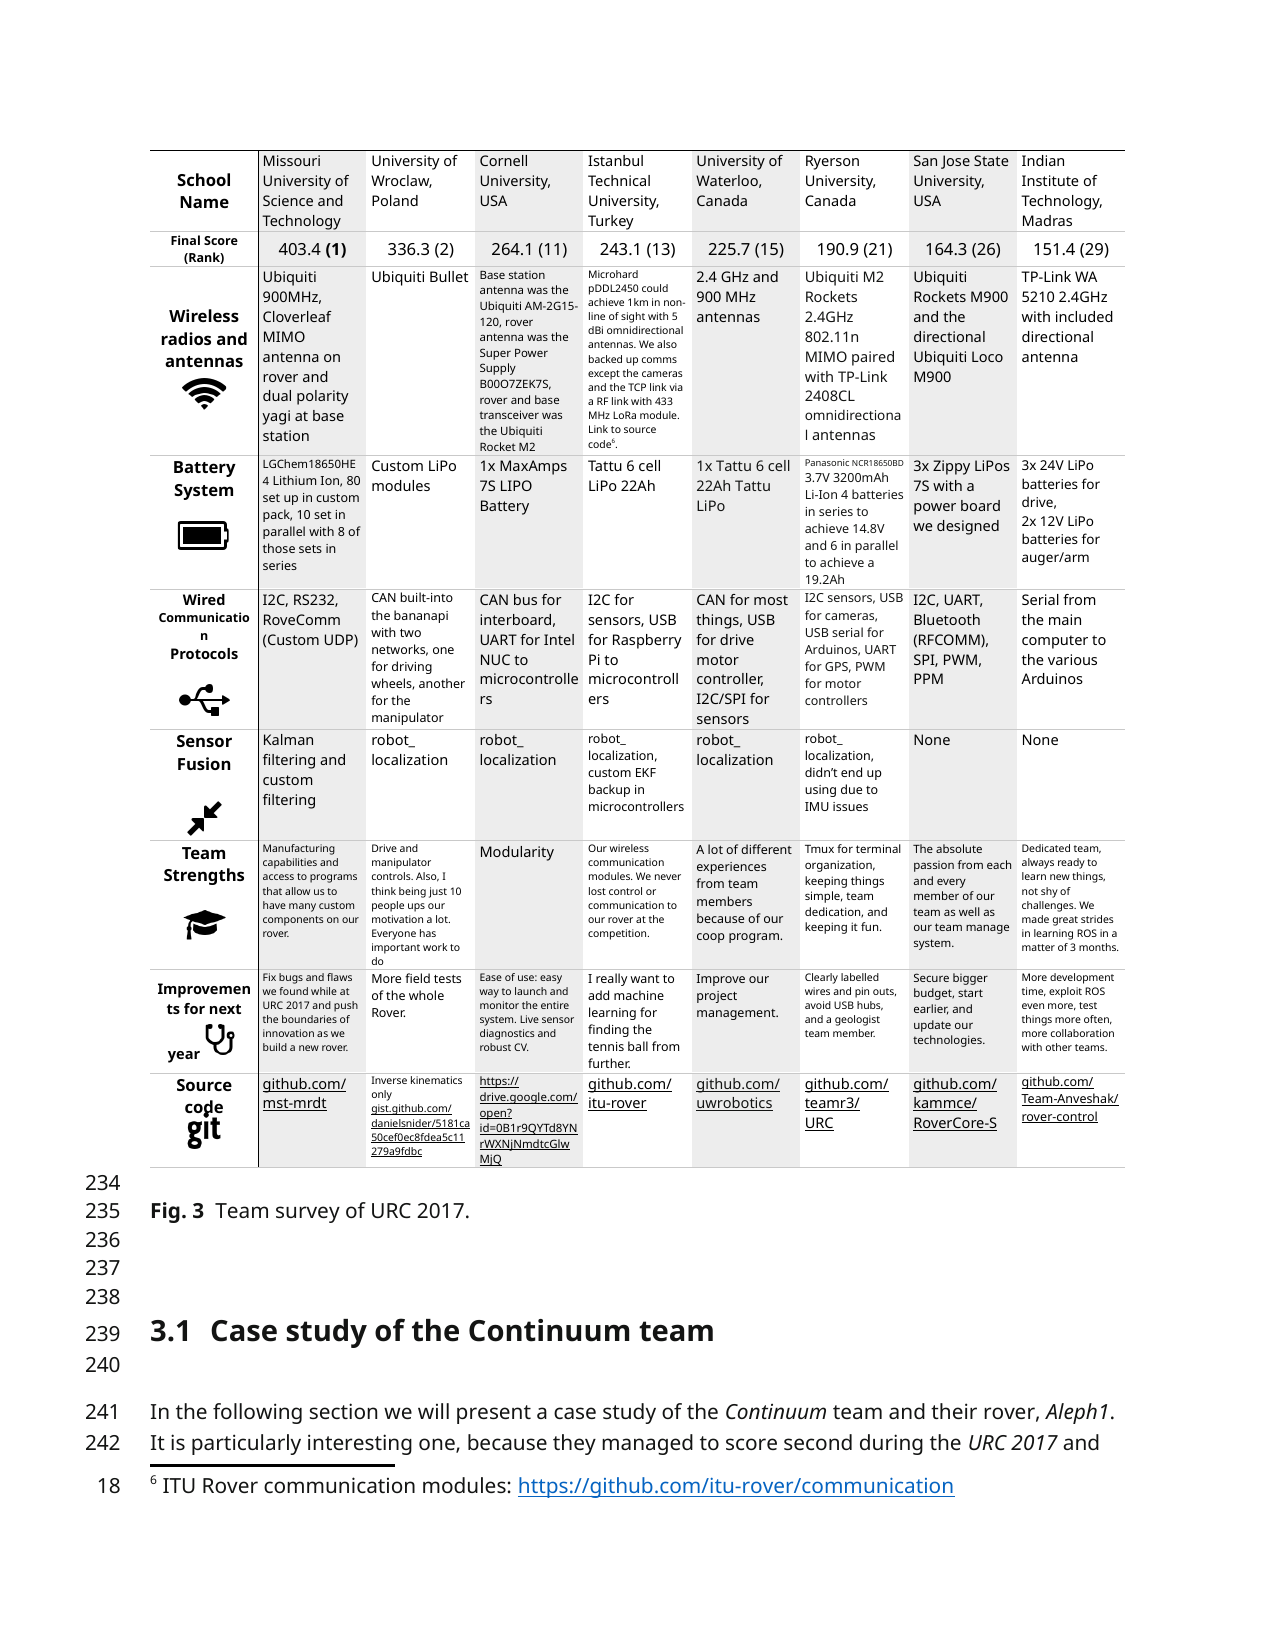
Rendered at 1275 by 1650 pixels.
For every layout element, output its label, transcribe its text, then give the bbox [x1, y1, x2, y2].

table_cell University of Waterloo, Canada [692, 151, 800, 231]
table_cell Manufacturing capabilities and access to programs that allow us to have many custom components on our rover. [259, 841, 366, 969]
table_cell Serial from the main computer to the various Arduinos [1017, 590, 1125, 729]
table_cell None [1017, 730, 1125, 840]
table_cell Custom LiPo modules [366, 456, 475, 588]
table_cell More field tests of the whole Rover. [366, 970, 475, 1072]
table_cell Improve our project management. [692, 970, 800, 1072]
table_cell Cornell University, USA [475, 151, 583, 231]
table_cell Drive and manipulator controls. Also, I think being just 10 people ups our motivation a lot. Everyone has important work to do [366, 841, 475, 969]
table_cell Dedicated team, always ready to learn new things, not shy of challenges. We made great strides in learning ROS in a matter of 3 months. [1017, 841, 1125, 969]
table_cell Indian Institute of Technology, Madras [1017, 151, 1125, 231]
table_cell University of Wroclaw, Poland [366, 151, 475, 231]
table_cell 3x 24V LiPo batteries for drive, 2x 12V LiPo batteries for auger/arm [1017, 456, 1125, 588]
table_cell San Jose State University, USA [909, 151, 1017, 231]
table_cell CAN bus for interboard, UART for Intel NUC to microcontrollers [475, 590, 583, 729]
table_cell 2.4 GHz and 900 MHz antennas [692, 267, 800, 455]
table_cell robot_ localization [475, 730, 583, 840]
table_cell Base station antenna was the Ubiquiti AM-2G15-120, rover antenna was the Super Power Supply B00O7ZEK7S, rover and base transceiver was the Ubiquiti Rocket M2 [475, 267, 583, 455]
table_cell github.com/ kammce/ RoverCore-S [909, 1074, 1017, 1167]
table_cell Sensor Fusion [150, 730, 258, 840]
picture [183, 1109, 224, 1151]
table_cell Inverse kinematics only gist.github.com/ danielsnider/5181ca50cef0ec8fdea5c11279a9fdbc [366, 1074, 475, 1167]
table_cell 164.3 (26) [909, 232, 1017, 266]
table_cell Wireless radios and antennas [150, 267, 258, 455]
table_cell I2C, RS232, RoveComm (Custom UDP) [259, 590, 366, 729]
picture [181, 795, 227, 841]
table_cell Wired Communication Protocols [150, 590, 258, 729]
table_cell 243.1 (13) [584, 232, 692, 266]
table_cell Team Strengths [150, 841, 258, 969]
table_cell I2C sensors, USB for cameras, USB serial for Arduinos, UART for GPS, PWM for motor controllers [800, 590, 908, 729]
table_cell School Name [150, 151, 258, 231]
table_cell https://drive.google.com/open?id=0B1r9QYTd8YNrWXNjNmdtcGlwMjQ [475, 1074, 583, 1167]
text Fig. 3 Team survey of URC 2017. [150, 1197, 1125, 1225]
table_cell Battery System [150, 456, 258, 588]
table_cell 190.9 (21) [800, 232, 908, 266]
table_cell robot_ localization, custom EKF backup in microcontrollers [584, 730, 692, 840]
table_cell Ubiquiti Rockets M900 and the directional Ubiquiti Loco M900 [909, 267, 1017, 455]
picture [179, 678, 230, 724]
table_cell Tattu 6 cell LiPo 22Ah [584, 456, 692, 588]
table_cell CAN for most things, USB for drive motor controller, I2C/SPI for sensors [692, 590, 800, 729]
table_cell I2C for sensors, USB for Raspberry Pi to microcontrollers [584, 590, 692, 729]
table_cell 225.7 (15) [692, 232, 800, 266]
table_cell Tmux for terminal organization, keeping things simple, team dedication, and keeping it fun. [800, 841, 908, 969]
table_cell 3x Zippy LiPos 7S with a power board we designed [909, 456, 1017, 588]
table_cell Ubiquiti Bullet [366, 267, 475, 455]
table_cell 403.4 (1) [259, 232, 366, 266]
table_cell Ease of use: easy way to launch and monitor the entire system. Live sensor diagnostics and robust CV. [475, 970, 583, 1072]
picture [181, 372, 227, 418]
table_cell I2C, UART, Bluetooth (RFCOMM), SPI, PWM, PPM [909, 590, 1017, 729]
table_cell Final Score (Rank) [150, 232, 258, 266]
table_cell Modularity [475, 841, 583, 969]
table_cell Missouri University of Science and Technology [259, 151, 366, 231]
table_cell LGChem18650HE4 Lithium Ion, 80 set up in custom pack, 10 set in parallel with 8 of those sets in series [259, 456, 366, 588]
table_cell A lot of different experiences from team members because of our coop program. [692, 841, 800, 969]
table_cell 264.1 (11) [475, 232, 583, 266]
table_cell robot_ localization [366, 730, 475, 840]
table_cell github.com/ teamr3/ URC [800, 1074, 908, 1167]
table_cell github.com/ uwrobotics [692, 1074, 800, 1167]
table_cell Microhard pDDL2450 could achieve 1km in non-line of sight with 5 dBi omnidirectional antennas. We also backed up comms except the cameras and the TCP link via a RF link with 433 MHz LoRa module. Link to source code. [584, 267, 692, 455]
table_cell Istanbul Technical University, Turkey [584, 151, 692, 231]
table_cell Our wireless communication modules. We never lost control or communication to our rover at the competition. [584, 841, 692, 969]
table_cell Kalman filtering and custom filtering [259, 730, 366, 840]
table_cell Ubiquiti 900MHz, Cloverleaf MIMO antenna on rover and dual polarity yagi at base station [259, 267, 366, 455]
table_cell Secure bigger budget, start earlier, and update our technologies. [909, 970, 1017, 1072]
table_cell More development time, exploit ROS even more, test things more often, more collaboration with other teams. [1017, 970, 1125, 1072]
table_cell github.com/ itu-rover [584, 1074, 692, 1167]
table_cell Source code [150, 1074, 258, 1167]
table_cell The absolute passion from each and every member of our team as well as our team manage system. [909, 841, 1017, 969]
table_cell 151.4 (29) [1017, 232, 1125, 266]
table_cell TP-Link WA 5210 2.4GHz with included directional antenna [1017, 267, 1125, 455]
table_cell Clearly labelled wires and pin outs, avoid USB hubs, and a geologist team member. [800, 970, 908, 1072]
picture [177, 512, 229, 558]
table_cell Ryerson University, Canada [800, 151, 908, 231]
table_cell I really want to add machine learning for finding the tennis ball from further. [584, 970, 692, 1072]
table_cell robot_ localization [692, 730, 800, 840]
table_cell 1x MaxAmps 7S LIPO Battery [475, 456, 583, 588]
table_cell Ubiquiti M2 Rockets 2.4GHz 802.11n MIMO paired with TP-Link 2408CL omnidirectional antennas [800, 267, 908, 455]
table_cell github.com/ Team-Anveshak/ rover-control [1017, 1074, 1125, 1167]
table_cell 336.3 (2) [366, 232, 475, 266]
table_cell CAN built-into the bananapi with two networks, one for driving wheels, another for the manipulator [366, 590, 475, 729]
table_cell Fix bugs and flaws we found while at URC 2017 and push the boundaries of innovation as we build a new rover. [259, 970, 366, 1072]
table_cell github.com/ mst-mrdt [259, 1074, 366, 1167]
picture [200, 1018, 241, 1060]
table_cell 1x Tattu 6 cell 22Ah Tattu LiPo [692, 456, 800, 588]
table_cell robot_ localization, didn’t end up using due to IMU issues [800, 730, 908, 840]
subtitle Case study of the Continuum team [150, 1310, 1125, 1350]
picture [183, 905, 226, 944]
table_cell None [909, 730, 1017, 840]
table_cell Improvements for next year [150, 970, 258, 1072]
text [150, 1397, 1125, 1456]
table_cell Panasonic NCR18650BD 3.7V 3200mAh Li-Ion 4 batteries in series to achieve 14.8V and 6 in parallel to achieve a 19.2Ah [800, 456, 908, 588]
